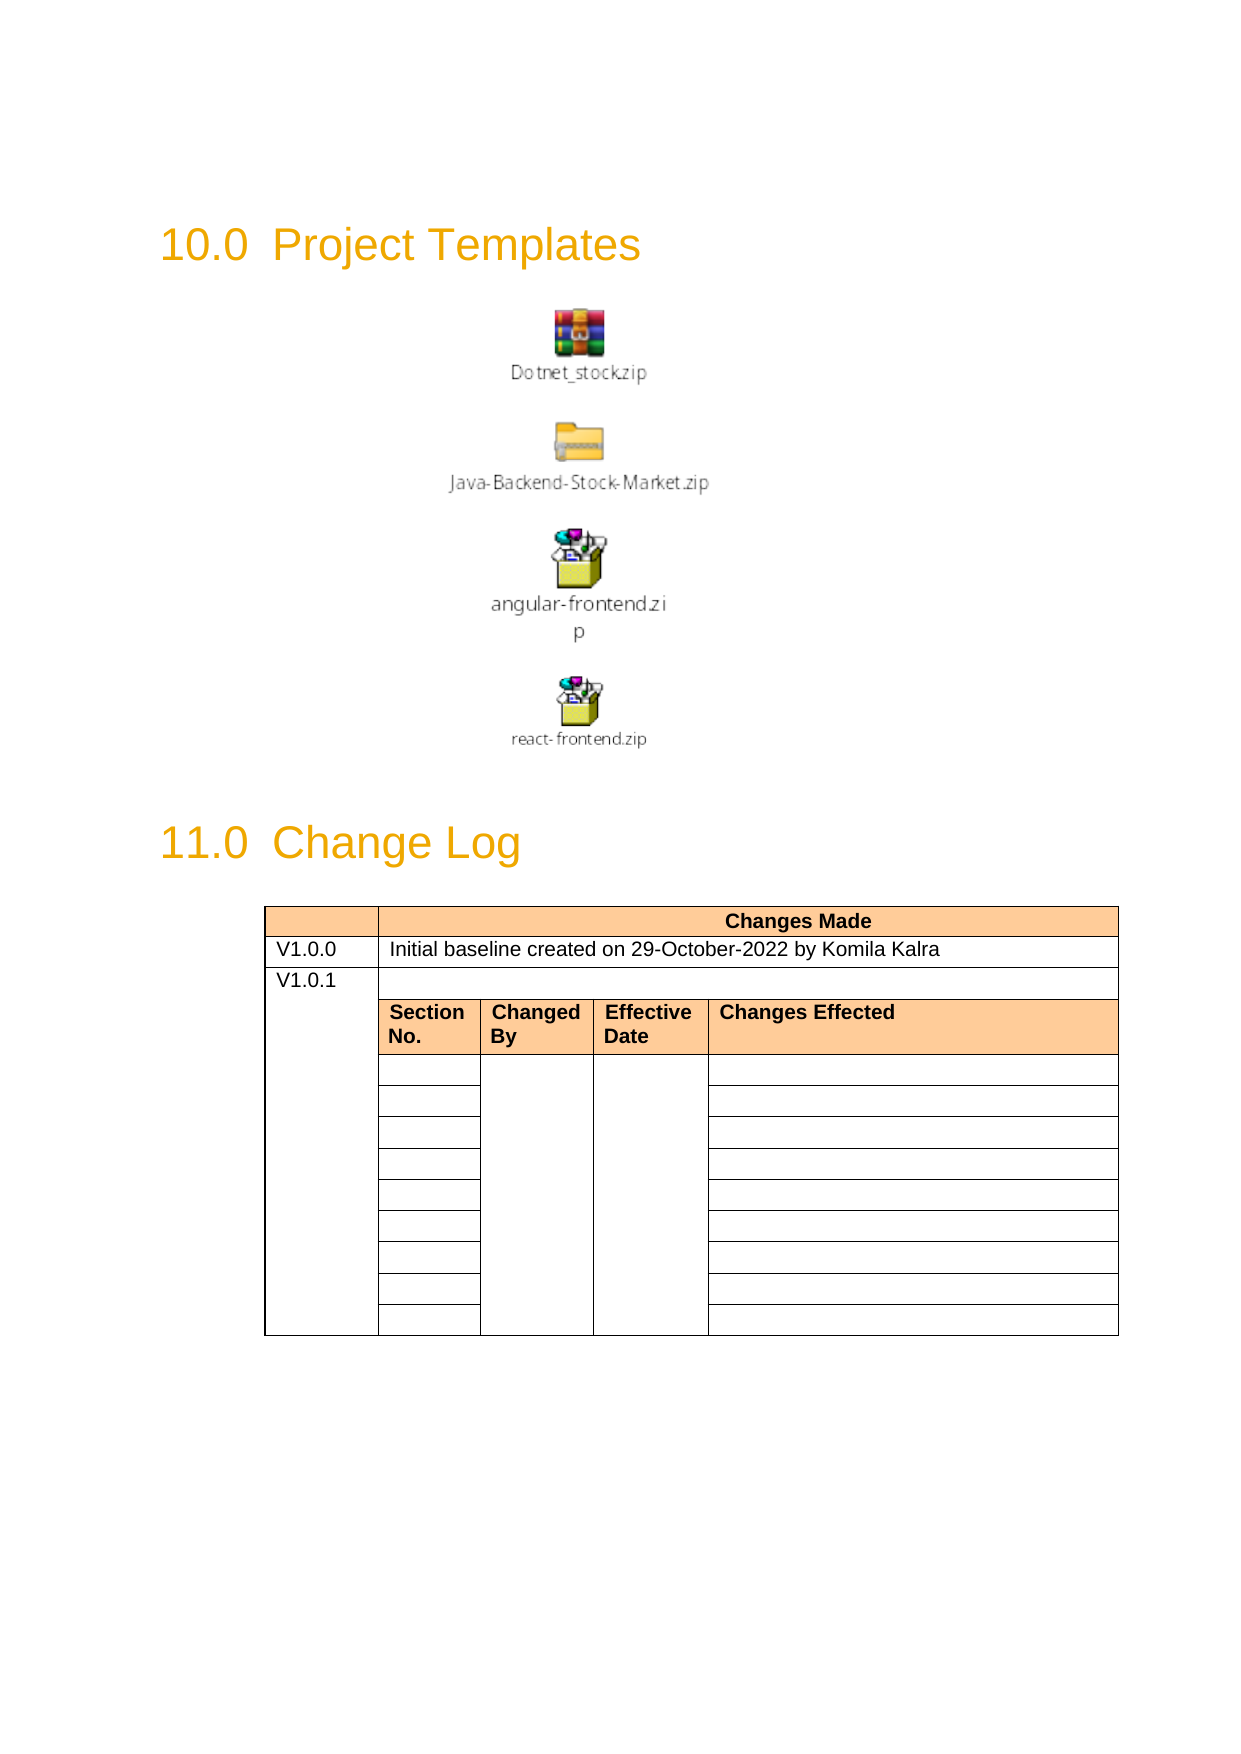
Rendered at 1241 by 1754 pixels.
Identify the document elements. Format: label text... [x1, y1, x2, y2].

subtitle Project Templates [159, 218, 1009, 270]
table_cell [379, 1086, 480, 1116]
table_cell [709, 1149, 1118, 1179]
table_cell [481, 1055, 593, 1335]
table_cell Changes Effected [709, 1000, 1118, 1054]
table_cell [379, 1211, 480, 1241]
table_cell [379, 1180, 480, 1210]
table_cell [379, 968, 1118, 998]
table_cell [709, 1180, 1118, 1210]
table_cell [709, 1274, 1118, 1304]
table_cell V1.0.1 [266, 968, 378, 1335]
table_cell [379, 1305, 480, 1335]
table_cell Section No. [379, 1000, 480, 1054]
table_cell Effective Date [594, 1000, 708, 1054]
table_cell [379, 1117, 480, 1147]
table_cell [709, 1242, 1118, 1272]
table_cell Initial baseline created on 29-October-2022 by Komila Kalra [379, 937, 1118, 967]
table_header Changes Made [379, 907, 1118, 936]
table_cell [709, 1305, 1118, 1335]
table_cell [709, 1055, 1118, 1085]
table_cell [709, 1211, 1118, 1241]
table_cell [379, 1274, 480, 1304]
table_header [266, 907, 378, 936]
table_cell V1.0.0 [266, 937, 378, 967]
table_cell [379, 1055, 480, 1085]
table_cell [594, 1055, 708, 1335]
table_cell [379, 1242, 480, 1272]
table_cell [709, 1086, 1118, 1116]
table_cell [379, 1149, 480, 1179]
table_cell Changed By [481, 1000, 593, 1054]
subtitle Change Log [159, 815, 1009, 868]
table_cell [709, 1117, 1118, 1147]
